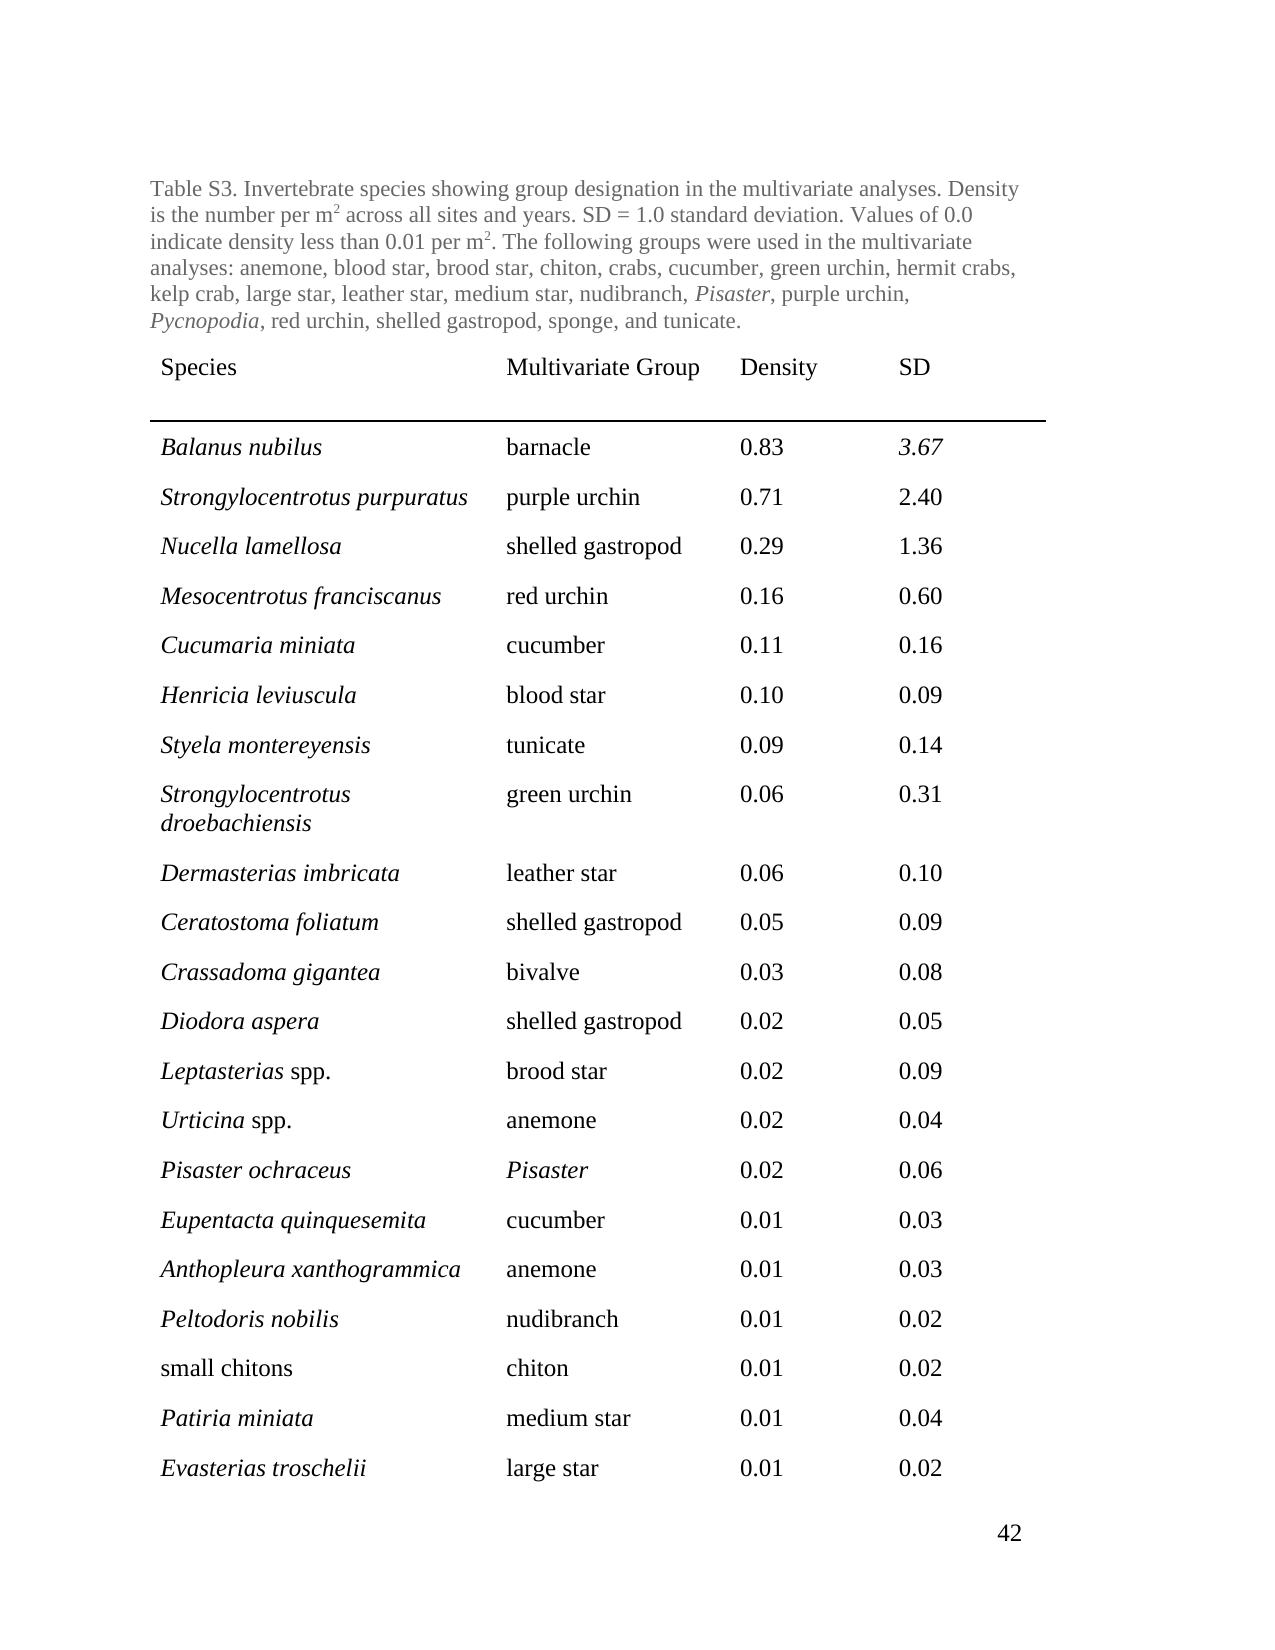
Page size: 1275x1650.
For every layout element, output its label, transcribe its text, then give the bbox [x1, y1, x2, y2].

table_cell 0.09 [888, 1046, 1046, 1095]
table_cell 0.60 [888, 571, 1046, 620]
table_cell 0.09 [888, 897, 1046, 946]
table_cell 0.16 [730, 571, 888, 620]
table_cell 0.02 [888, 1442, 1046, 1492]
table_cell 0.16 [888, 620, 1046, 670]
table_cell 0.09 [730, 719, 888, 769]
table_cell barnacle [497, 422, 729, 471]
table_cell anemone [497, 1095, 729, 1145]
table_cell Eupentacta quinquesemita [150, 1194, 497, 1244]
table_cell Styela montereyensis [150, 719, 497, 769]
table_cell 0.03 [730, 946, 888, 996]
table_cell 0.06 [730, 769, 888, 847]
table_header Density [730, 341, 888, 420]
table_cell 0.03 [888, 1194, 1046, 1244]
table_cell 0.05 [888, 996, 1046, 1046]
table_cell Dermasterias imbricata [150, 847, 497, 897]
table_cell Mesocentrotus franciscanus [150, 571, 497, 620]
table_cell small chitons [150, 1343, 497, 1393]
table_cell 0.01 [730, 1194, 888, 1244]
table_cell red urchin [497, 571, 729, 620]
table_cell Balanus nubilus [150, 422, 497, 471]
table_cell green urchin [497, 769, 729, 847]
table_cell chiton [497, 1343, 729, 1393]
table_cell 0.09 [888, 670, 1046, 719]
table_cell 3.67 [888, 422, 1046, 471]
table_cell 0.04 [888, 1393, 1046, 1442]
table_cell shelled gastropod [497, 897, 729, 946]
subtitle Table S3. Invertebrate species showing group designation in the multivariate analyses. Density is the number per m2 across all sites and years. SD = 1.0 standard deviation. Values of 0.0 indicate density less than 0.01 per m2. The following groups were used in the multivariate analyses: anemone, blood star, brood star, chiton, crabs, cucumber, green urchin, hermit crabs, kelp crab, large star, leather star, medium star, nudibranch, Pisaster, purple urchin, Pycnopodia, red urchin, shelled gastropod, sponge, and tunicate. [150, 175, 1022, 333]
table_header SD [888, 341, 1046, 420]
table_cell 0.02 [888, 1294, 1046, 1343]
table_cell Diodora aspera [150, 996, 497, 1046]
table_cell 0.08 [888, 946, 1046, 996]
table_cell nudibranch [497, 1294, 729, 1343]
table_cell Strongylocentrotus purpuratus [150, 471, 497, 521]
table_cell large star [497, 1442, 729, 1492]
table_cell 0.14 [888, 719, 1046, 769]
table_cell 0.06 [888, 1145, 1046, 1194]
table_cell Pisaster [497, 1145, 729, 1194]
table_cell 0.04 [888, 1095, 1046, 1145]
table_cell purple urchin [497, 471, 729, 521]
table_cell 0.02 [730, 1095, 888, 1145]
table_cell 1.36 [888, 521, 1046, 571]
table_header Multivariate Group [497, 341, 729, 420]
table_cell Crassadoma gigantea [150, 946, 497, 996]
table_cell 0.06 [730, 847, 888, 897]
table_cell 0.01 [730, 1294, 888, 1343]
table_cell leather star [497, 847, 729, 897]
table_cell shelled gastropod [497, 996, 729, 1046]
table_cell tunicate [497, 719, 729, 769]
table_cell Pisaster ochraceus [150, 1145, 497, 1194]
table_cell blood star [497, 670, 729, 719]
table_cell medium star [497, 1393, 729, 1442]
table_cell Henricia leviuscula [150, 670, 497, 719]
table_cell Peltodoris nobilis [150, 1294, 497, 1343]
table_cell Evasterias troschelii [150, 1442, 497, 1492]
table_cell 0.10 [888, 847, 1046, 897]
table_cell 0.29 [730, 521, 888, 571]
table_cell 0.01 [730, 1343, 888, 1393]
table_cell Cucumaria miniata [150, 620, 497, 670]
table_cell Strongylocentrotus droebachiensis [150, 769, 497, 847]
table_cell 0.11 [730, 620, 888, 670]
table_cell anemone [497, 1244, 729, 1293]
table_cell 0.01 [730, 1393, 888, 1442]
table_cell 0.02 [730, 1046, 888, 1095]
table_cell 0.71 [730, 471, 888, 521]
table_cell Urticina spp. [150, 1095, 497, 1145]
table_cell Nucella lamellosa [150, 521, 497, 571]
table_cell cucumber [497, 620, 729, 670]
table_cell 0.01 [730, 1442, 888, 1492]
table_cell 0.03 [888, 1244, 1046, 1293]
table_cell Patiria miniata [150, 1393, 497, 1442]
table_cell 0.31 [888, 769, 1046, 847]
table_cell brood star [497, 1046, 729, 1095]
table_cell 0.83 [730, 422, 888, 471]
table_cell 0.02 [888, 1343, 1046, 1393]
table_cell 0.01 [730, 1244, 888, 1293]
table_header Species [150, 341, 497, 420]
table_cell 0.02 [730, 1145, 888, 1194]
table_cell cucumber [497, 1194, 729, 1244]
table_cell 0.05 [730, 897, 888, 946]
table_cell shelled gastropod [497, 521, 729, 571]
table_cell Ceratostoma foliatum [150, 897, 497, 946]
table_cell 0.10 [730, 670, 888, 719]
table_cell 0.02 [730, 996, 888, 1046]
table_cell Anthopleura xanthogrammica [150, 1244, 497, 1293]
table_cell Leptasterias spp. [150, 1046, 497, 1095]
table_cell 2.40 [888, 471, 1046, 521]
table_cell bivalve [497, 946, 729, 996]
